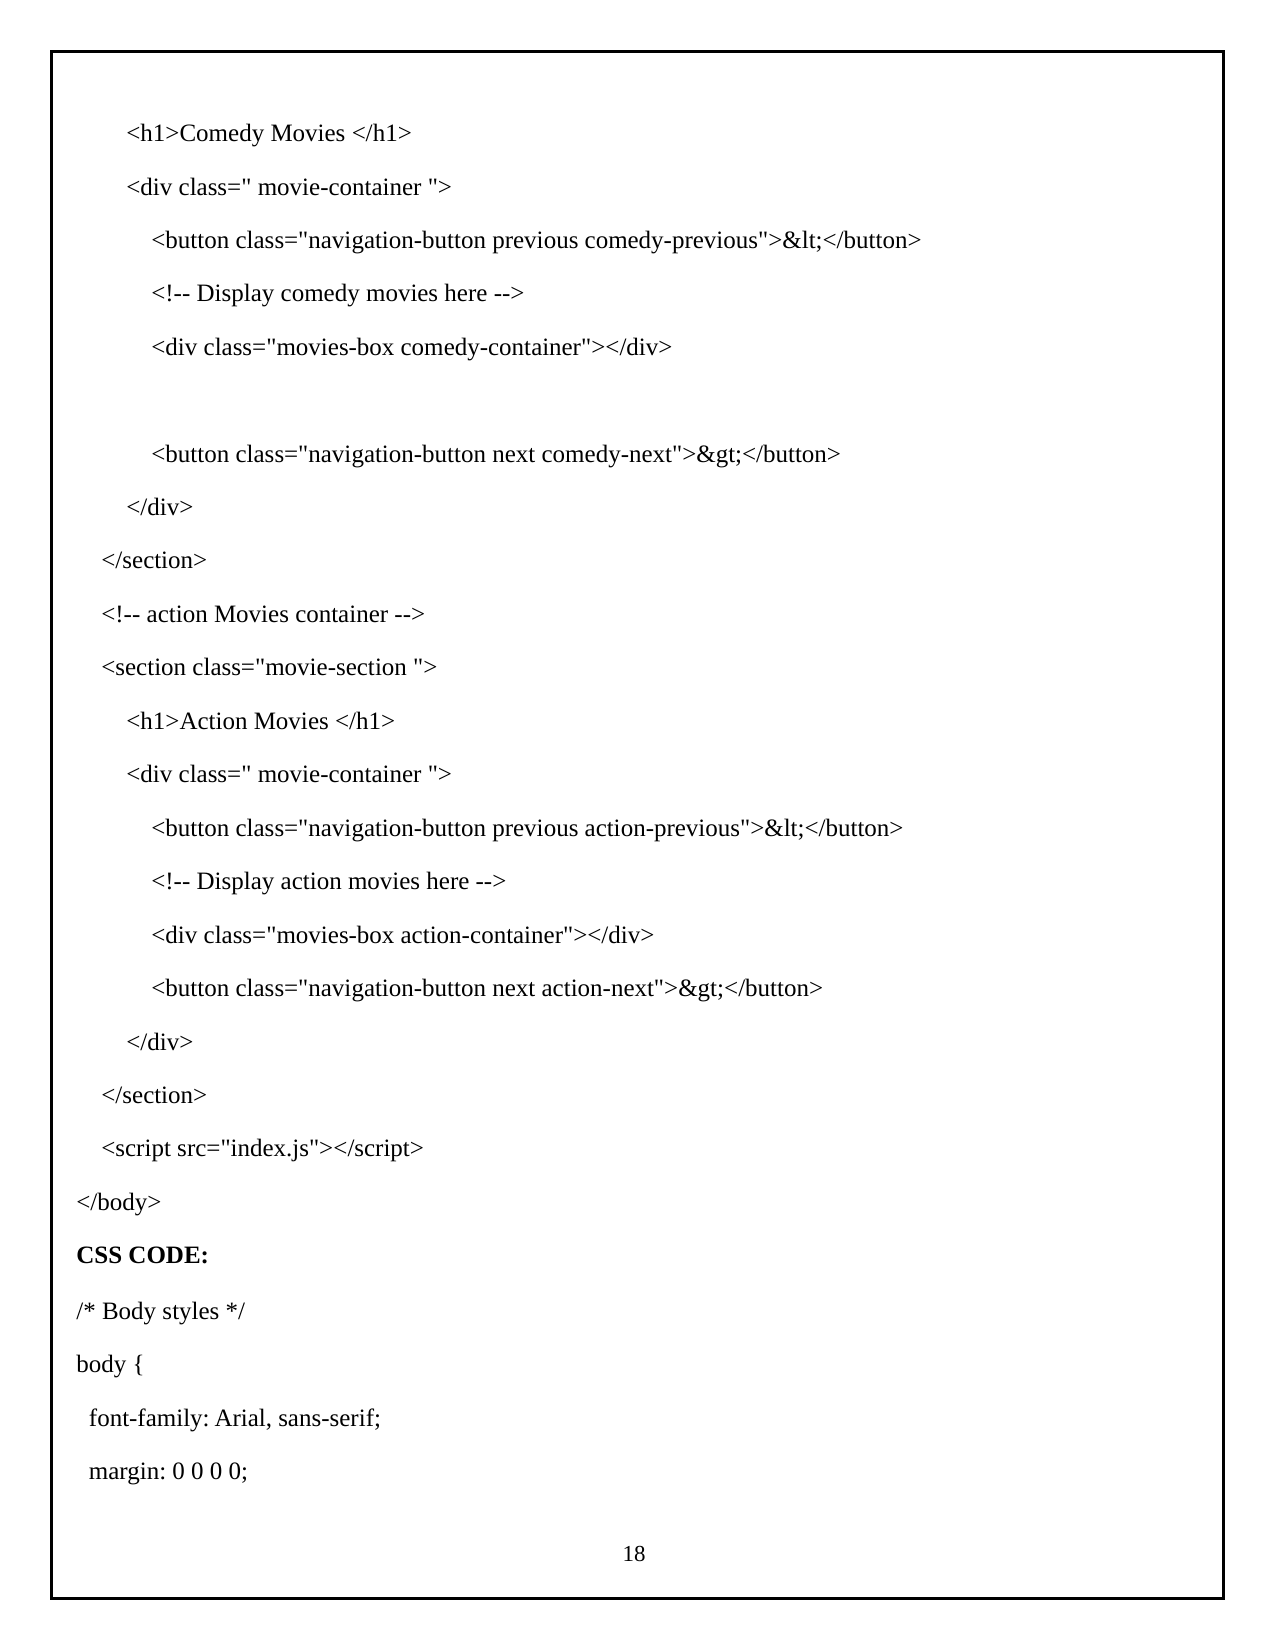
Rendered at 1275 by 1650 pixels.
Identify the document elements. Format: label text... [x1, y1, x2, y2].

text <button class="navigation-button next comedy-next">&gt;</button> [76, 439, 1169, 467]
text font-family: Arial, sans-serif; [76, 1403, 1169, 1432]
text <button class="navigation-button previous action-previous">&lt;</button> [76, 813, 1169, 842]
text </section> [76, 1080, 1169, 1109]
text </section> [76, 546, 1169, 574]
text <div class=" movie-container "> [76, 172, 1169, 200]
text <script src="index.js"></script> [76, 1133, 1169, 1162]
text /* Body styles */ [76, 1296, 1169, 1325]
text <button class="navigation-button next action-next">&gt;</button> [76, 973, 1169, 1002]
text <!-- Display comedy movies here --> [76, 278, 1169, 307]
text <!-- Display action movies here --> [76, 866, 1169, 895]
text <div class="movies-box action-container"></div> [76, 920, 1169, 948]
text body { [76, 1349, 1169, 1378]
text <h1>Action Movies </h1> [76, 706, 1169, 735]
text CSS CODE: [76, 1240, 1169, 1269]
text <!-- action Movies container --> [76, 599, 1169, 628]
text <button class="navigation-button previous comedy-previous">&lt;</button> [76, 225, 1169, 254]
text </div> [76, 492, 1169, 521]
text <section class="movie-section "> [76, 652, 1169, 681]
text <div class="movies-box comedy-container"></div> [76, 332, 1169, 361]
text </body> [76, 1187, 1169, 1216]
text <div class=" movie-container "> [76, 759, 1169, 788]
text </div> [76, 1027, 1169, 1055]
text <h1>Comedy Movies </h1> [76, 118, 1169, 147]
text margin: 0 0 0 0; [76, 1456, 1169, 1485]
